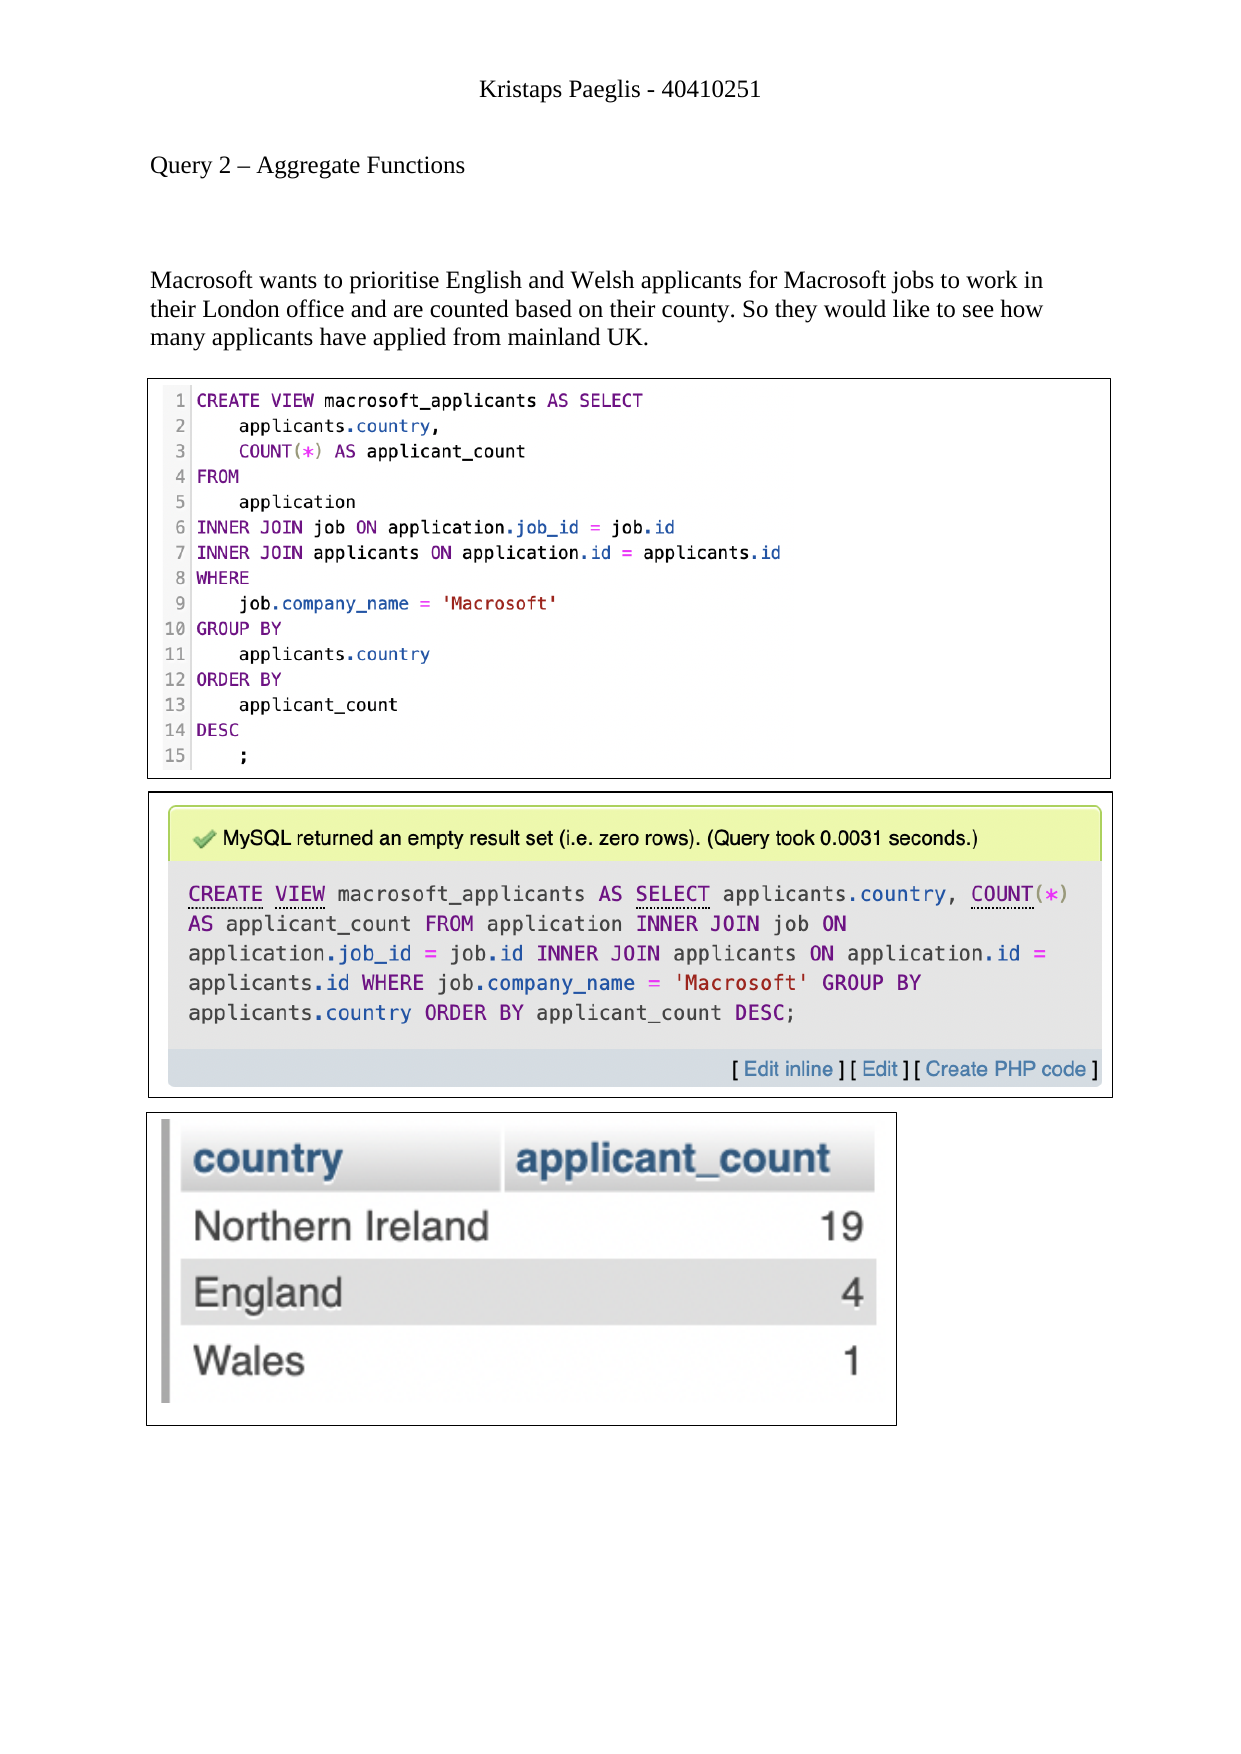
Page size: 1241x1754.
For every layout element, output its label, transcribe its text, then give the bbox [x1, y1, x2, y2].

text Macrosoft wants to prioritise English and Welsh applicants for Macrosoft jobs to work in their London office and are counted based on their county. So they would like to see how many applicants have applied from mainland UK. [150, 265, 1090, 351]
picture [163, 799, 1109, 1091]
picture [162, 385, 794, 770]
picture [161, 1119, 885, 1403]
text Query 2 – Aggregate Functions [150, 150, 1090, 179]
